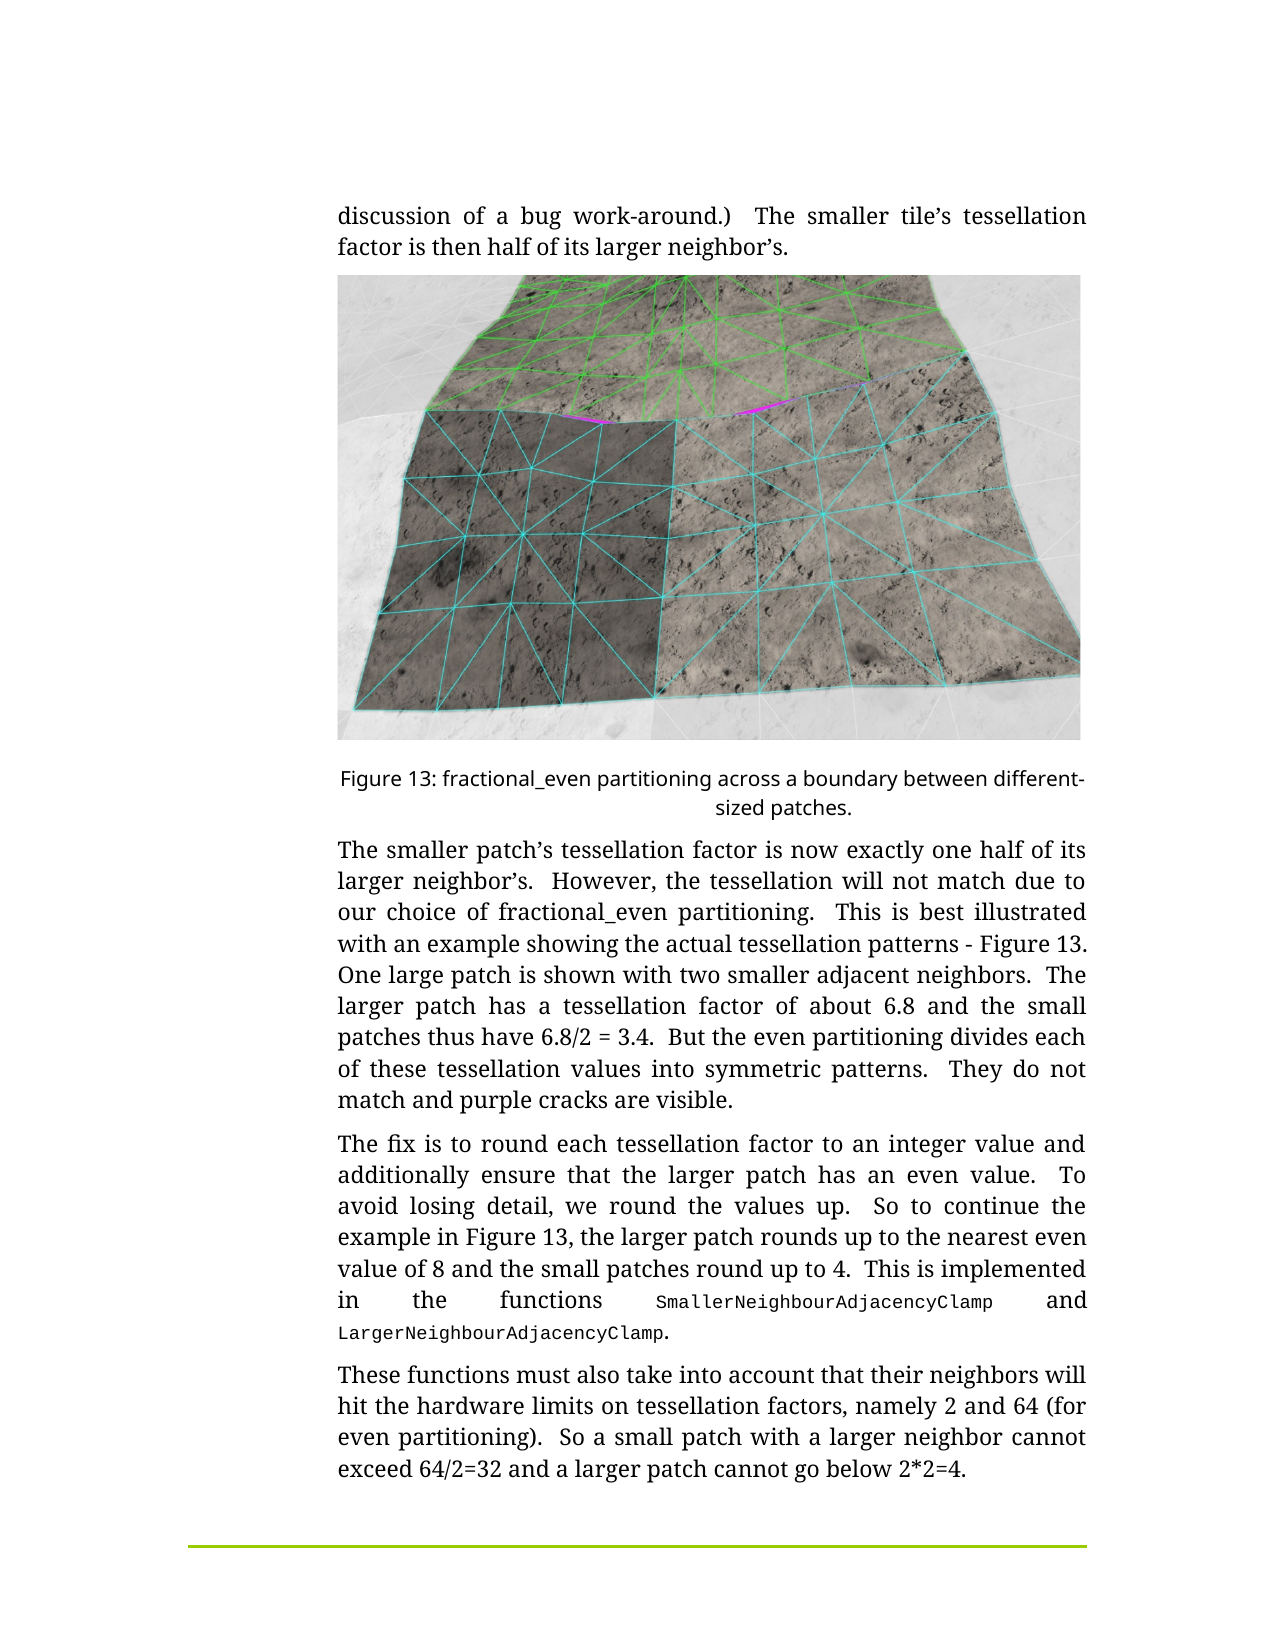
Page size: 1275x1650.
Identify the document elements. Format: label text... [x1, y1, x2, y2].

picture [337, 275, 1081, 740]
text These functions must also take into account that their neighbors will hit the hardware limits on tessellation factors, namely 2 and 64 (for even partitioning). So a small patch with a larger neighbor cannot exceed 64/2=32 and a larger patch cannot go below 2*2=4. [337, 1359, 1087, 1484]
text The smaller patch’s tessellation factor is now exactly one half of its larger neighbor’s. However, the tessellation will not match due to our choice of fractional_even partitioning. This is best illustrated with an example showing the actual tessellation patterns - Figure 13. One large patch is shown with two smaller adjacent neighbors. The larger patch has a tessellation factor of about 6.8 and the small patches thus have 6.8/2 = 3.4. But the even partitioning divides each of these tessellation values into symmetric patterns. They do not match and purple cracks are visible. [337, 834, 1087, 1115]
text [337, 200, 1087, 262]
text The fix is to round each tessellation factor to an integer value and additionally ensure that the larger patch has an even value. To avoid losing detail, we round the values up. So to continue the example in Figure 13, the larger patch rounds up to the nearest even value of 8 and the small patches round up to 4. This is implemented in the functions SmallerNeighbourAdjacencyClamp and LargerNeighbourAdjacencyClamp. [337, 1127, 1087, 1346]
